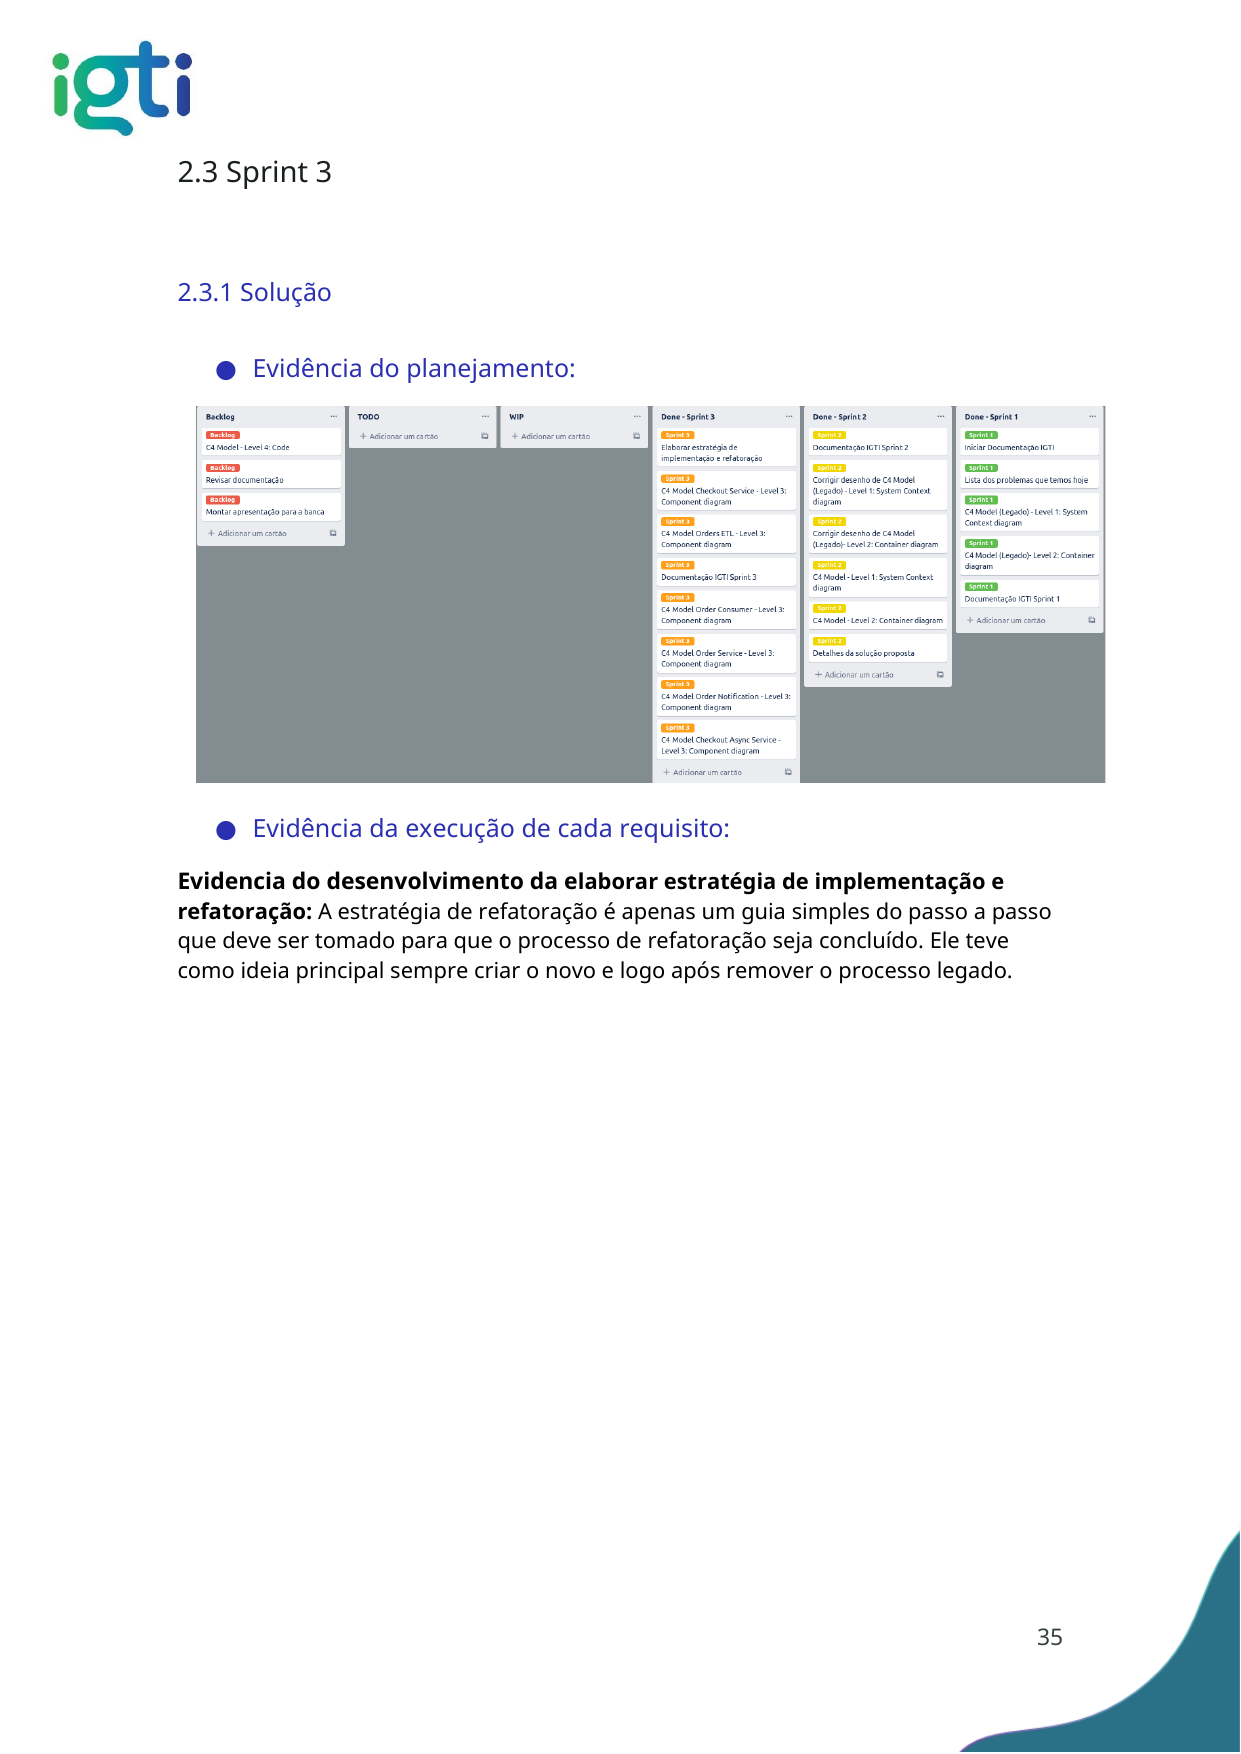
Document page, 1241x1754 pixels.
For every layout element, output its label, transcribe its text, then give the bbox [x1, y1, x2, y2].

subtitle 2.3 Sprint 3 [177, 152, 1063, 191]
subtitle 2.3.1 Solução [177, 275, 1063, 309]
subtitle Evidência da execução de cada requisito: [215, 811, 1063, 844]
picture [955, 1525, 1241, 1752]
picture [37, 34, 205, 141]
text Evidencia do desenvolvimento da elaborar estratégia de implementação e refatoração: A estratégia de refatoração é apenas um guia simples do passo a passo que deve ser tomado para que o processo de refatoração seja concluído. Ele teve como ideia principal sempre criar o novo e logo após remover o processo legado. [177, 866, 1063, 984]
subtitle Evidência do planejamento: [215, 351, 1063, 385]
